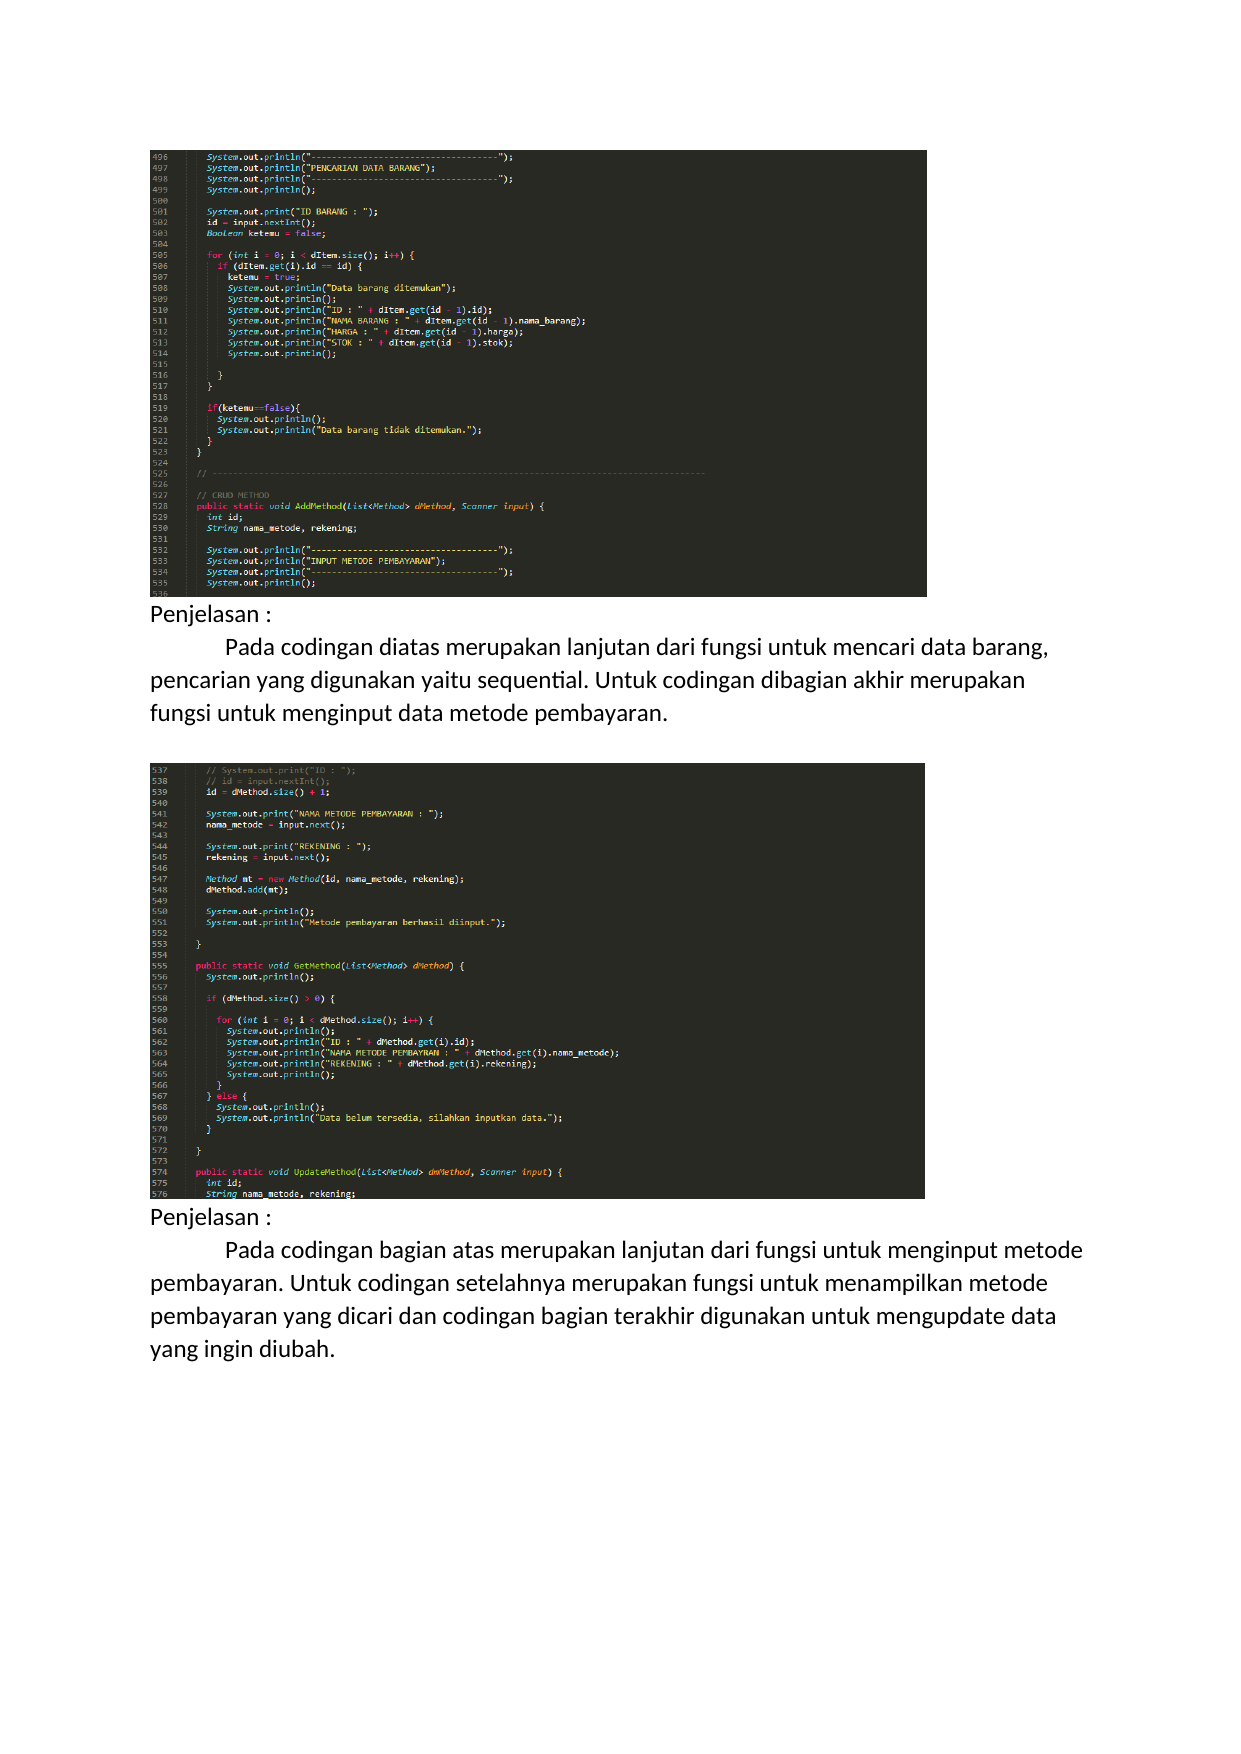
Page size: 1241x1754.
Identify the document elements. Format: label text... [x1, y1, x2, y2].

text Penjelasan : [150, 599, 1090, 629]
picture [150, 763, 925, 1199]
text Pada codingan bagian atas merupakan lanjutan dari fungsi untuk menginput metode pembayaran. Untuk codingan setelahnya merupakan fungsi untuk menampilkan metode pembayaran yang dicari dan codingan bagian terakhir digunakan untuk mengupdate data yang ingin diubah. [150, 1234, 1090, 1363]
text Pada codingan diatas merupakan lanjutan dari fungsi untuk mencari data barang, pencarian yang digunakan yaitu sequential. Untuk codingan dibagian akhir merupakan fungsi untuk menginput data metode pembayaran. [150, 632, 1090, 728]
picture [150, 150, 927, 597]
text Penjelasan : [150, 1201, 1090, 1232]
